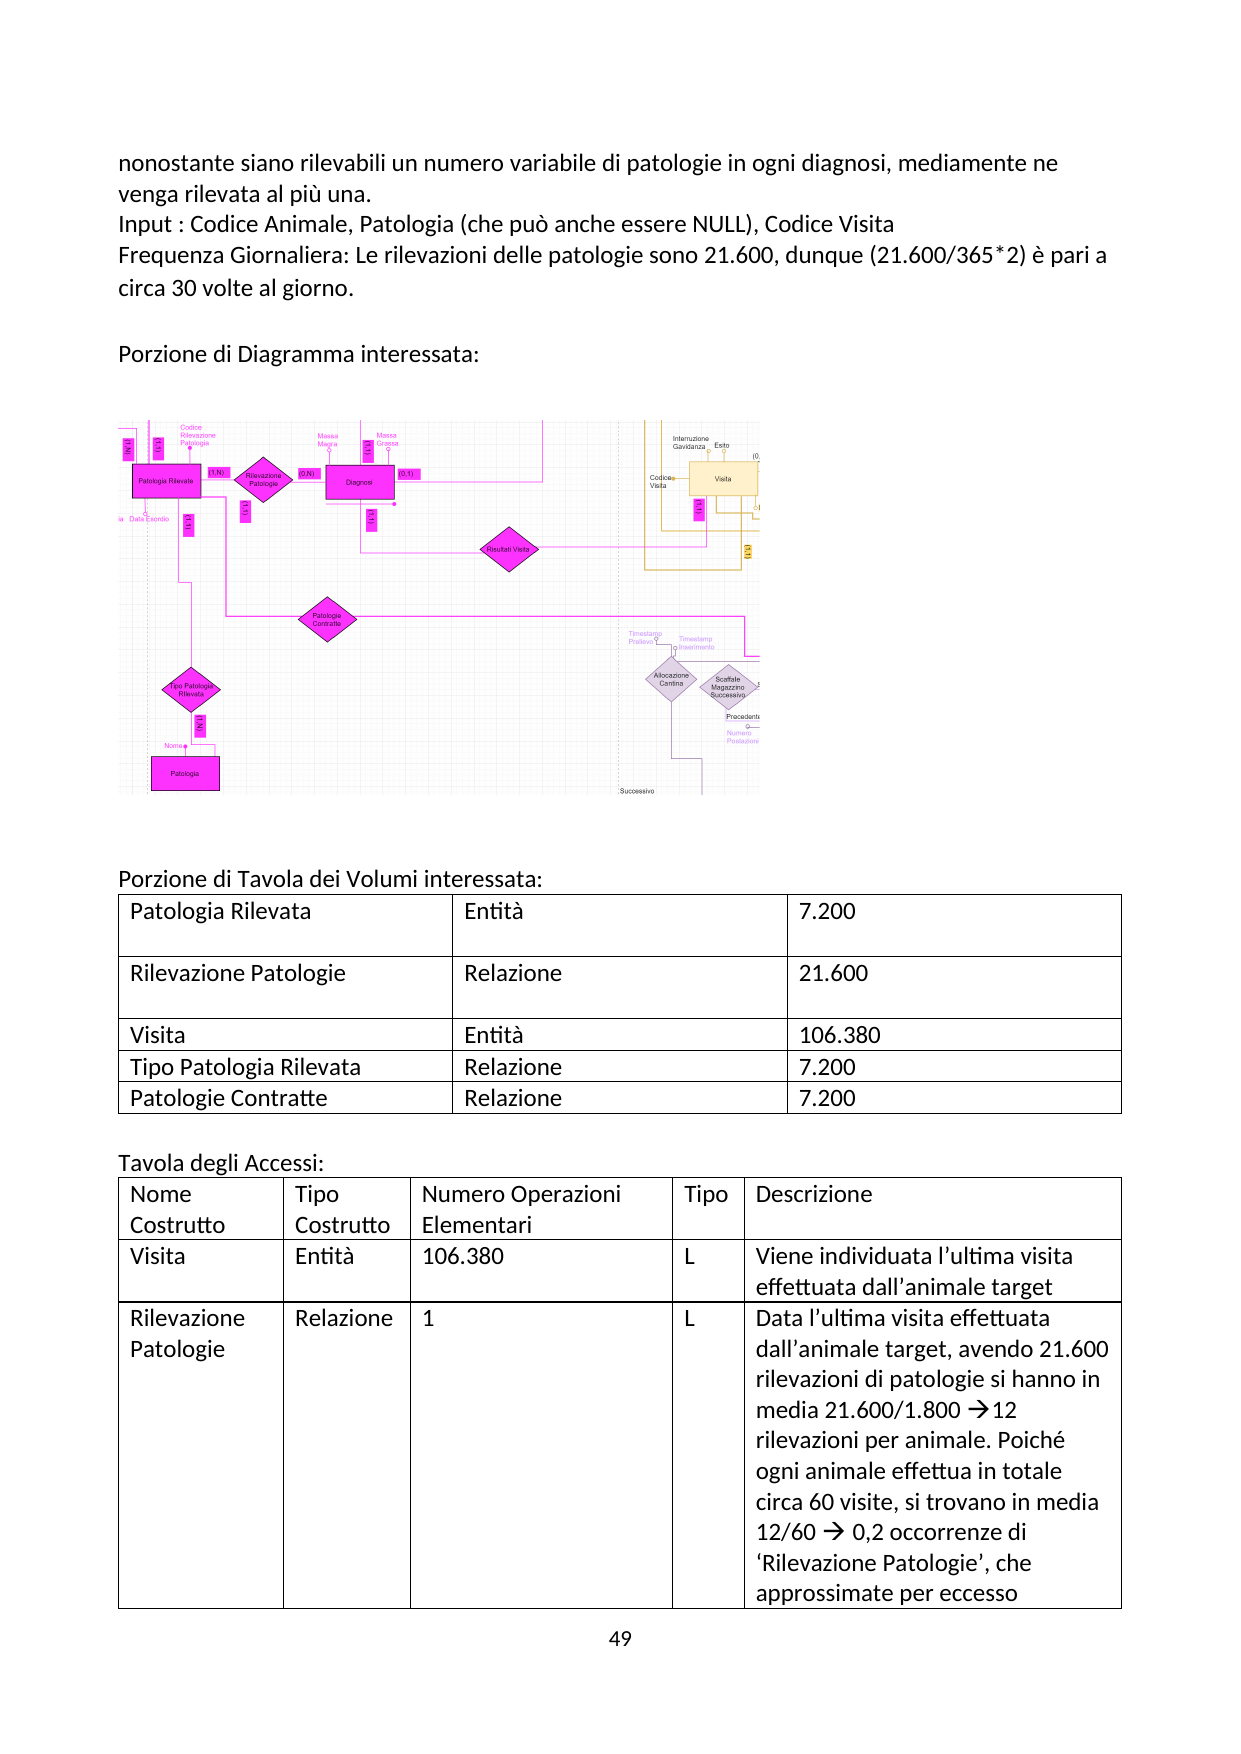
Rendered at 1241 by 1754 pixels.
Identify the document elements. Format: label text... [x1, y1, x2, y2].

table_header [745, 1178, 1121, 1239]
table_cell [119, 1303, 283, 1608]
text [118, 148, 1122, 209]
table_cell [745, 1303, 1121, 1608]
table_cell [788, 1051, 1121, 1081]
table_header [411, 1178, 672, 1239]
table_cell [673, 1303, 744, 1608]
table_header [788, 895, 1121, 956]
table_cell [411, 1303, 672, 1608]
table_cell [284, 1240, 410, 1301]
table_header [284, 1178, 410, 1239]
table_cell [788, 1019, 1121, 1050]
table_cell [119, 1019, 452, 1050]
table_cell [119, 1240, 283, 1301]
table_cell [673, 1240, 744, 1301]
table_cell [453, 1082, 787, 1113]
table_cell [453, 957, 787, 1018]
picture [118, 420, 760, 795]
text Input : Codice Animale, Patologia (che può anche essere NULL), Codice Visita [118, 209, 1122, 239]
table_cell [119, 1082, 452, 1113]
text Frequenza Giornaliera: Le rilevazioni delle patologie sono 21.600, dunque (21.600/365*2) è pari a circa 30 volte al giorno. [118, 239, 1122, 303]
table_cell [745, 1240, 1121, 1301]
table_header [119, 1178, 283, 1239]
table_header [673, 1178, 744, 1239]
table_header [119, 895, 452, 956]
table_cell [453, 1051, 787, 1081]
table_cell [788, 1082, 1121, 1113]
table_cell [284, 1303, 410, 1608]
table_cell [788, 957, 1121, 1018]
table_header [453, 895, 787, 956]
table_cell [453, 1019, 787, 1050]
text Porzione di Tavola dei Volumi interessata: [118, 863, 1122, 894]
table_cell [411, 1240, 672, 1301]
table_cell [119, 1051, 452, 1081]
text Tavola degli Accessi: [118, 1147, 1122, 1177]
text Porzione di Diagramma interessata: [118, 338, 1122, 368]
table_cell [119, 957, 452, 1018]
